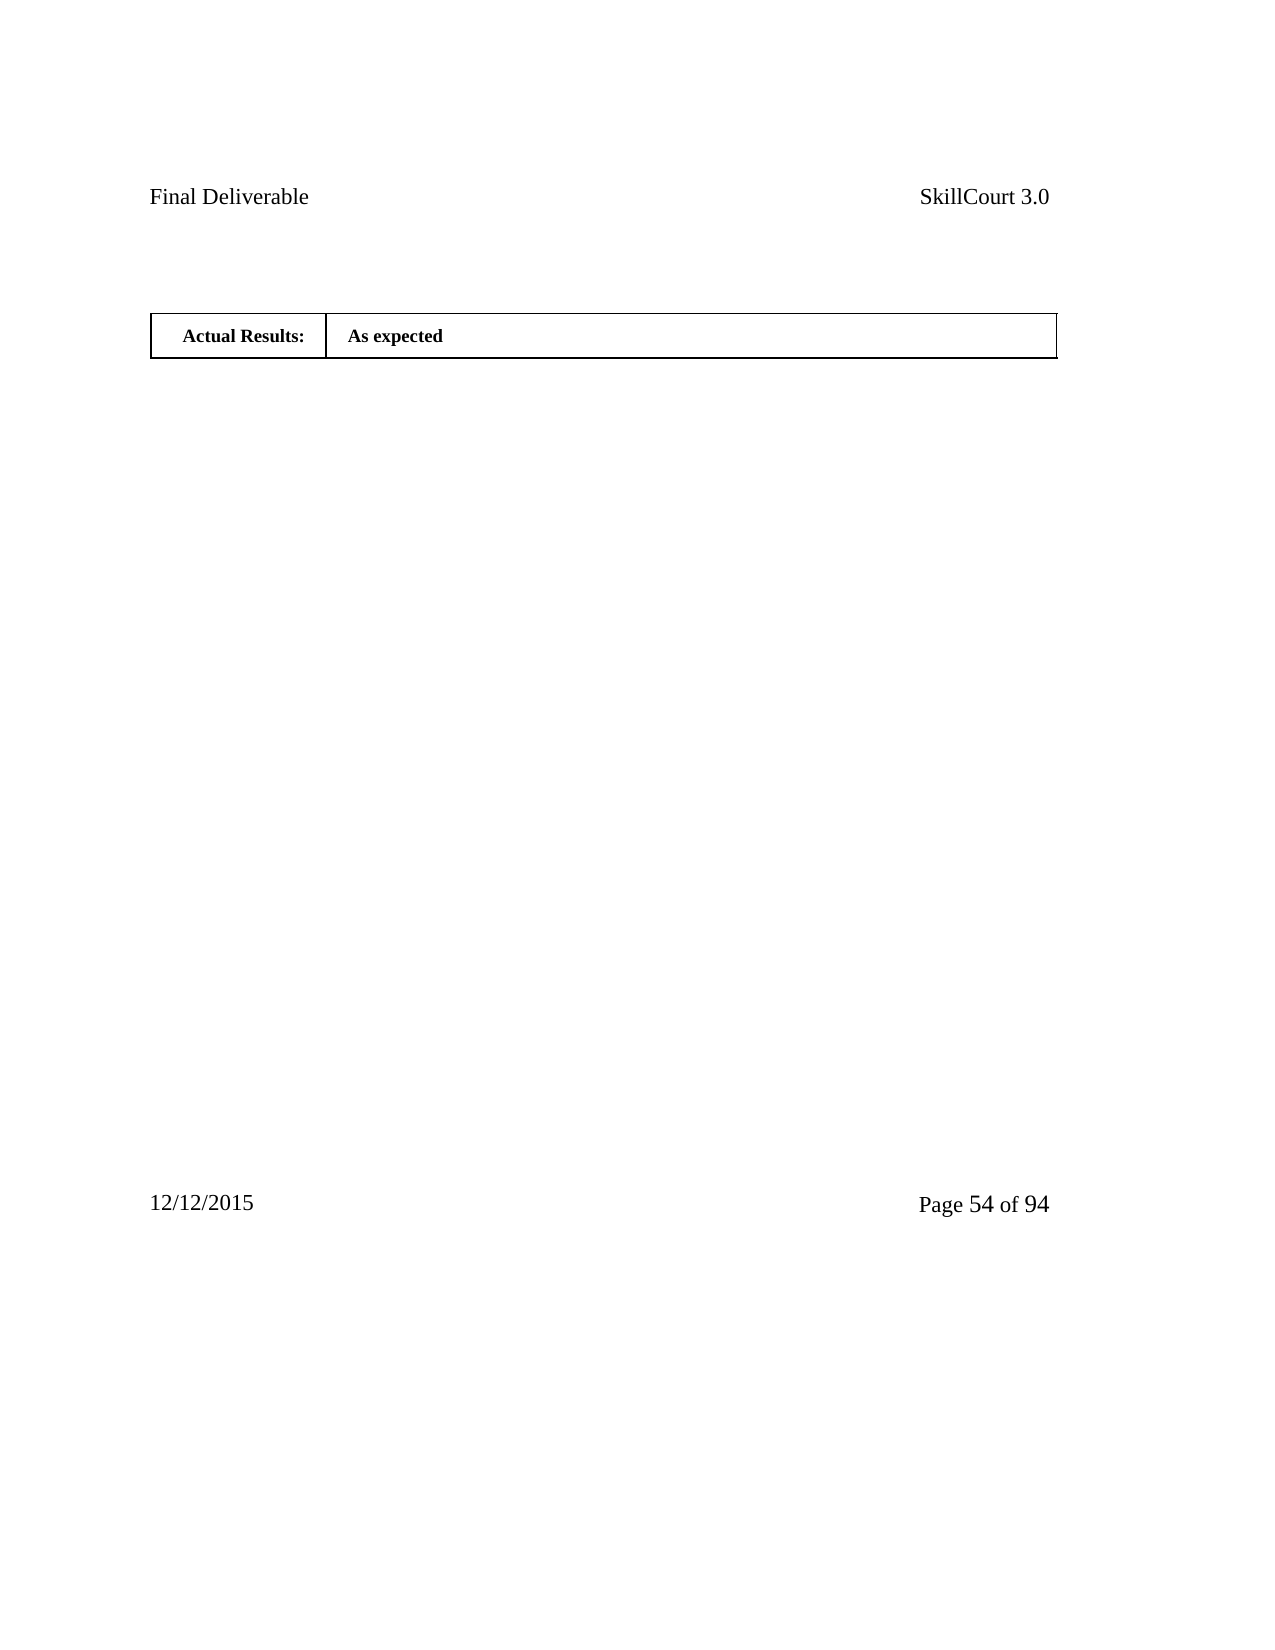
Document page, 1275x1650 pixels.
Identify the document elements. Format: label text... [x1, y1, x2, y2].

table_cell Actual Results: [152, 314, 325, 357]
table_cell As expected [327, 314, 1056, 357]
